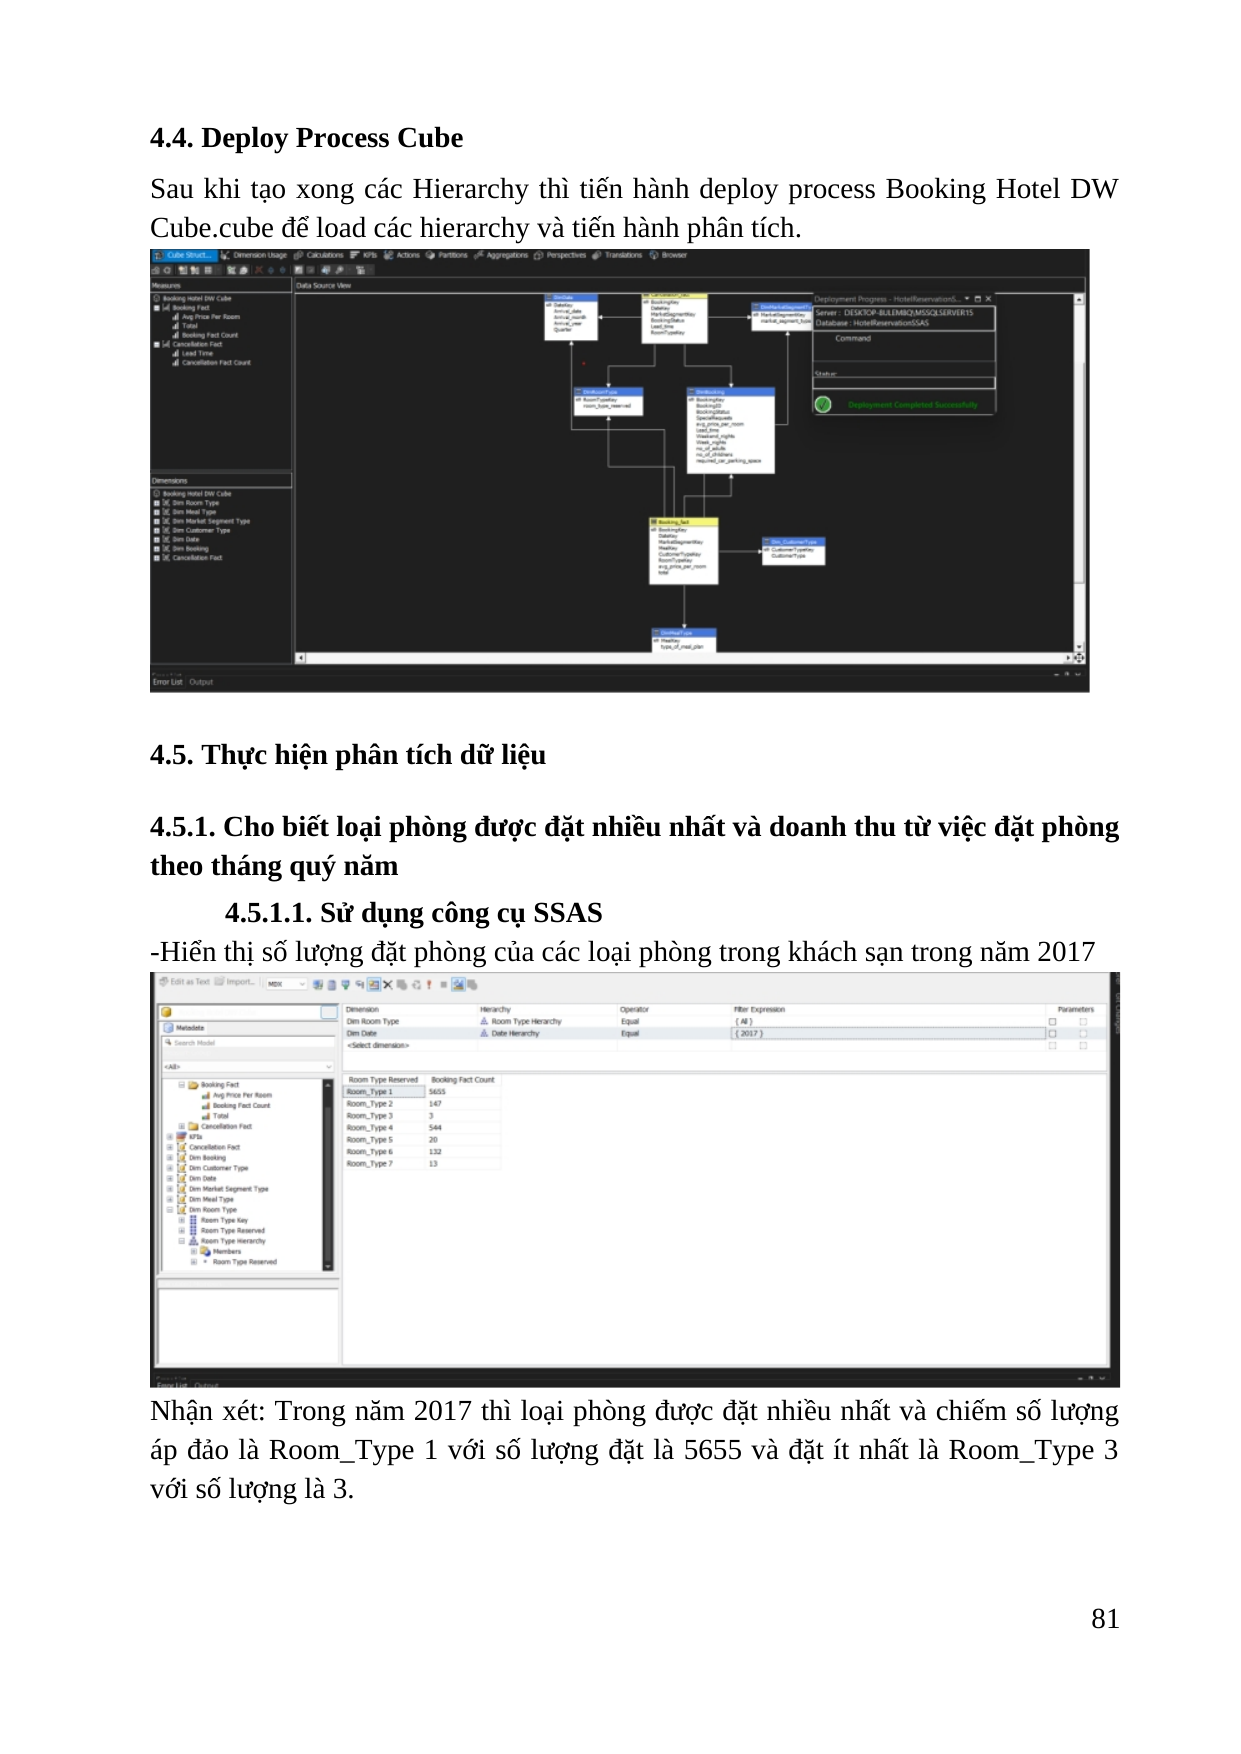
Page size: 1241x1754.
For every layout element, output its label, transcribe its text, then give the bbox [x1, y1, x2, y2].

picture [150, 249, 1090, 694]
subtitle 4.5.1.1. Sử dụng công cụ SSAS [150, 895, 1120, 929]
picture [150, 972, 1121, 1389]
text Sau khi tạo xong các Hierarchy thì tiến hành deploy process Booking Hotel DW Cube.cube để load các hierarchy và tiến hành phân tích. [150, 171, 1120, 244]
text Nhận xét: Trong năm 2017 thì loại phòng được đặt nhiều nhất và chiếm số lượng áp đảo là Room_Type 1 với số lượng đặt là 5655 và đặt ít nhất là Room_Type 3 với số lượng là 3. [150, 1393, 1120, 1505]
subtitle 4.4. Deploy Process Cube [150, 120, 1120, 153]
text -Hiển thị số lượng đặt phòng của các loại phòng trong khách sạn trong năm 2017 [150, 934, 1120, 967]
subtitle 4.5.1. Cho biết loại phòng được đặt nhiều nhất và doanh thu từ việc đặt phòng theo tháng quý năm [150, 809, 1120, 881]
subtitle 4.5. Thực hiện phân tích dữ liệu [150, 737, 1120, 770]
